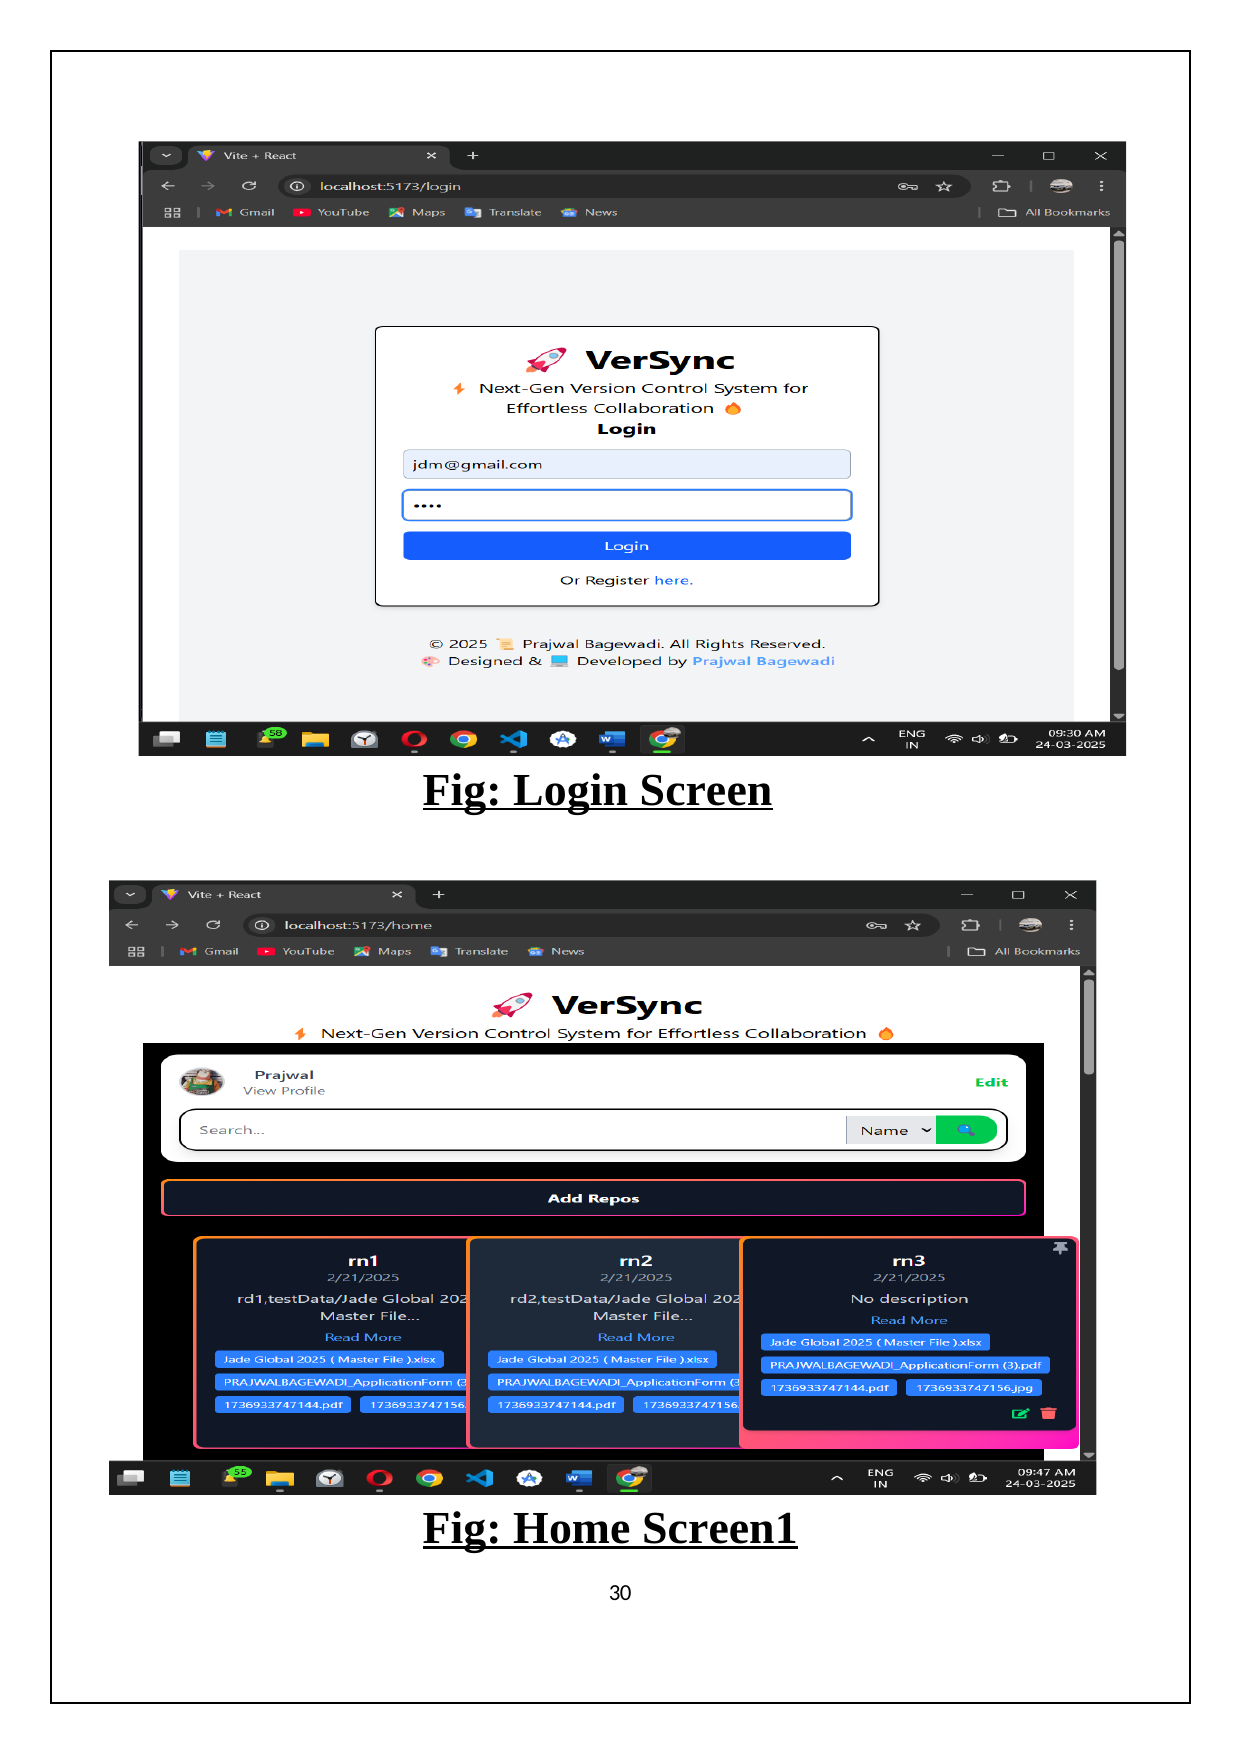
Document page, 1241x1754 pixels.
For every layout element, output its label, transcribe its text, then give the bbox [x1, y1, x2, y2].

subtitle Fig: Login Screen [422, 762, 1166, 815]
picture [138, 141, 1127, 756]
picture [109, 880, 1097, 1495]
subtitle Fig: Home Screen1 [422, 1501, 1166, 1553]
